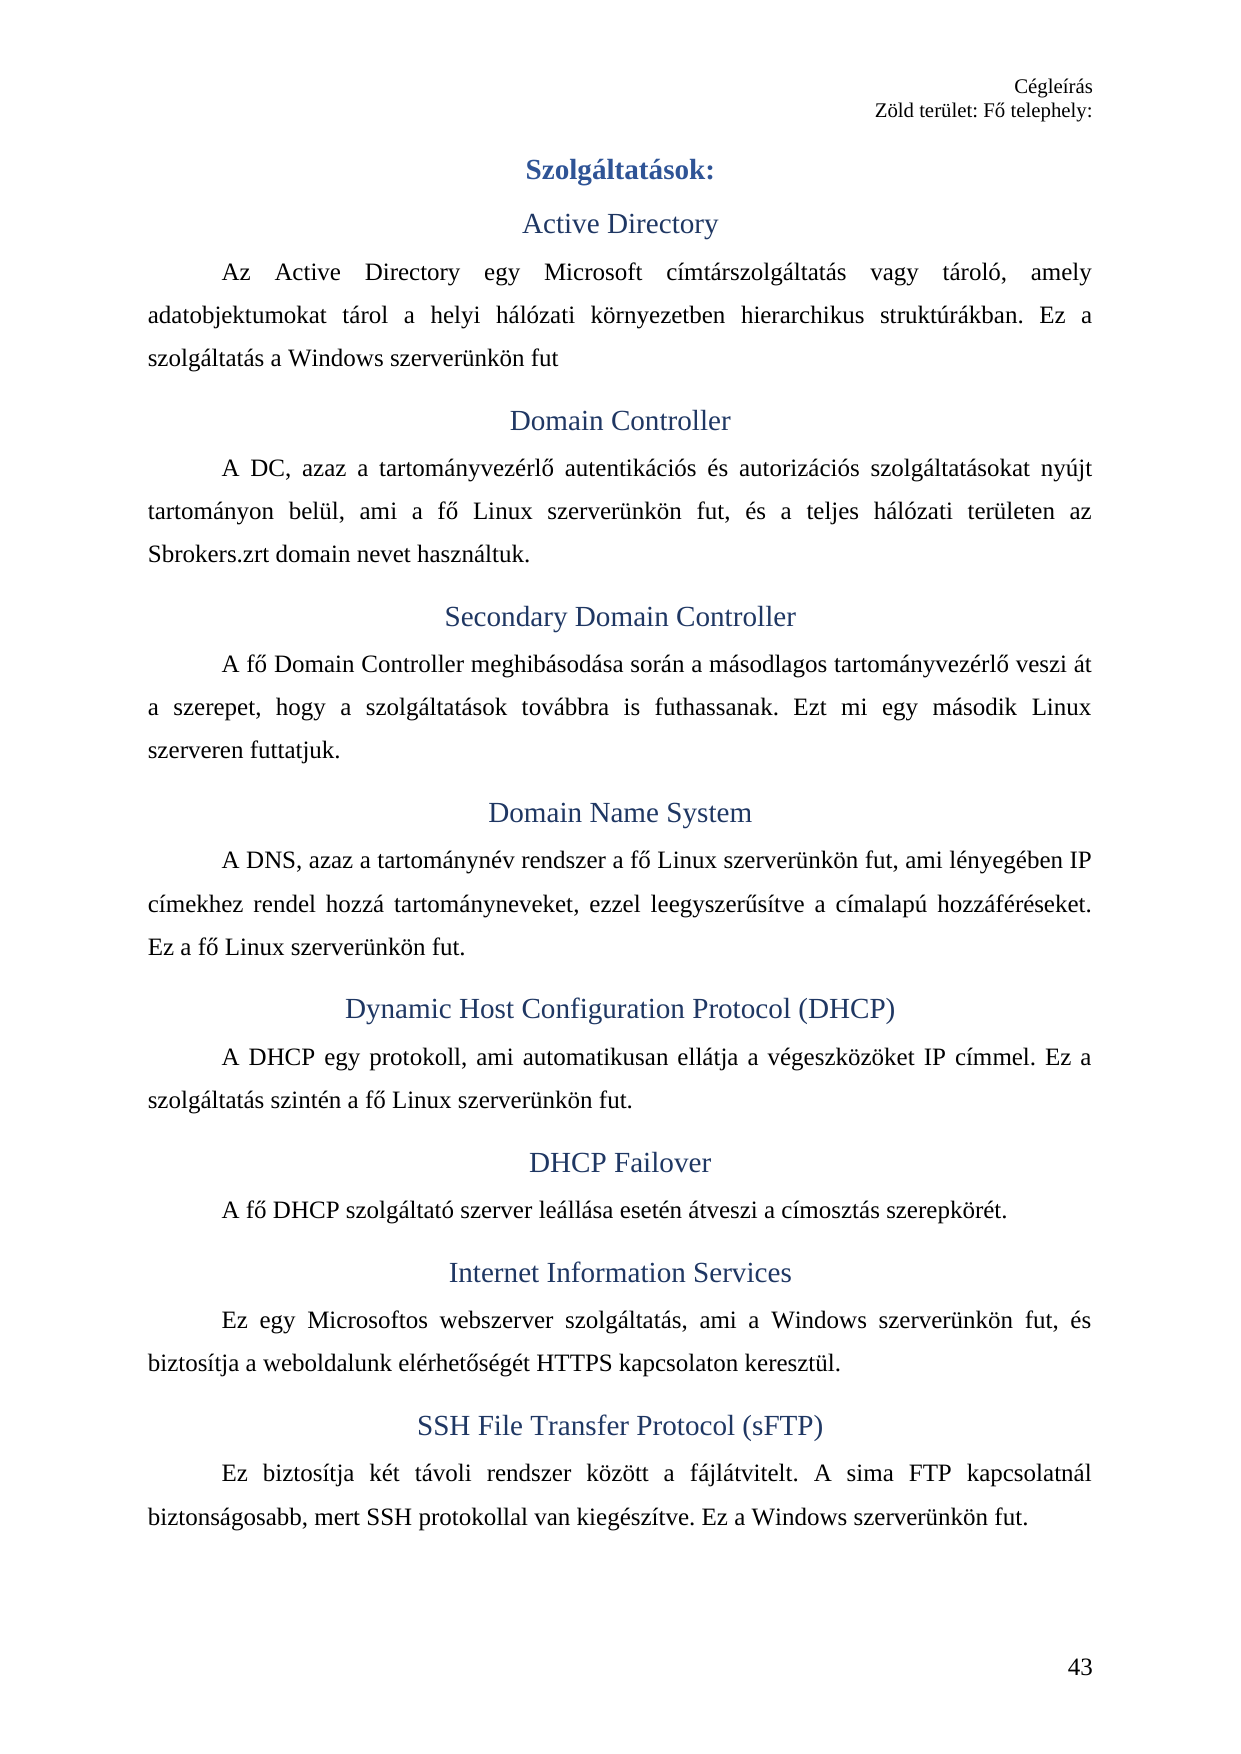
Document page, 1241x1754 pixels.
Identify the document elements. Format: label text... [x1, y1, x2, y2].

text A DC, azaz a tartományvezérlő autentikációs és autorizációs szolgáltatásokat nyújt tartományon belül, ami a fő Linux szerverünkön fut, és a teljes hálózati területen az Sbrokers.zrt domain nevet használtuk. [148, 453, 1093, 568]
text Az Active Directory egy Microsoft címtárszolgáltatás vagy tároló, amely adatobjektumokat tárol a helyi hálózati környezetben hierarchikus struktúrákban. Ez a szolgáltatás a Windows szerverünkön fut [148, 257, 1093, 372]
text Ez biztosítja két távoli rendszer között a fájlátvitelt. A sima FTP kapcsolatnál biztonságosabb, mert SSH protokollal van kiegészítve. Ez a Windows szerverünkön fut. [148, 1458, 1093, 1530]
subtitle Domain Controller [148, 403, 1093, 436]
subtitle Active Directory [148, 206, 1093, 240]
text Ez egy Microsoftos webszerver szolgáltatás, ami a Windows szerverünkön fut, és biztosítja a weboldalunk elérhetőségét HTTPS kapcsolaton keresztül. [148, 1305, 1093, 1377]
text A DNS, azaz a tartománynév rendszer a fő Linux szerverünkön fut, ami lényegében IP címekhez rendel hozzá tartományneveket, ezzel leegyszerűsítve a címalapú hozzáféréseket. Ez a fő Linux szerverünkön fut. [148, 846, 1093, 961]
subtitle Secondary Domain Controller [148, 599, 1093, 632]
text A fő DHCP szolgáltató szerver leállása esetén átveszi a címosztás szerepkörét. [148, 1195, 1093, 1224]
subtitle SSH File Transfer Protocol (sFTP) [148, 1408, 1093, 1442]
text A DHCP egy protokoll, ami automatikusan ellátja a végeszközöket IP címmel. Ez a szolgáltatás szintén a fő Linux szerverünkön fut. [148, 1042, 1093, 1114]
subtitle Dynamic Host Configuration Protocol (DHCP) [148, 992, 1093, 1025]
subtitle Szolgáltatások: [148, 152, 1093, 185]
subtitle Domain Name System [148, 795, 1093, 829]
subtitle Internet Information Services [148, 1255, 1093, 1288]
subtitle DHCP Failover [148, 1145, 1093, 1178]
text A fő Domain Controller meghibásodása során a másodlagos tartományvezérlő veszi át a szerepet, hogy a szolgáltatások továbbra is futhassanak. Ezt mi egy második Linux szerveren futtatjuk. [148, 649, 1093, 764]
